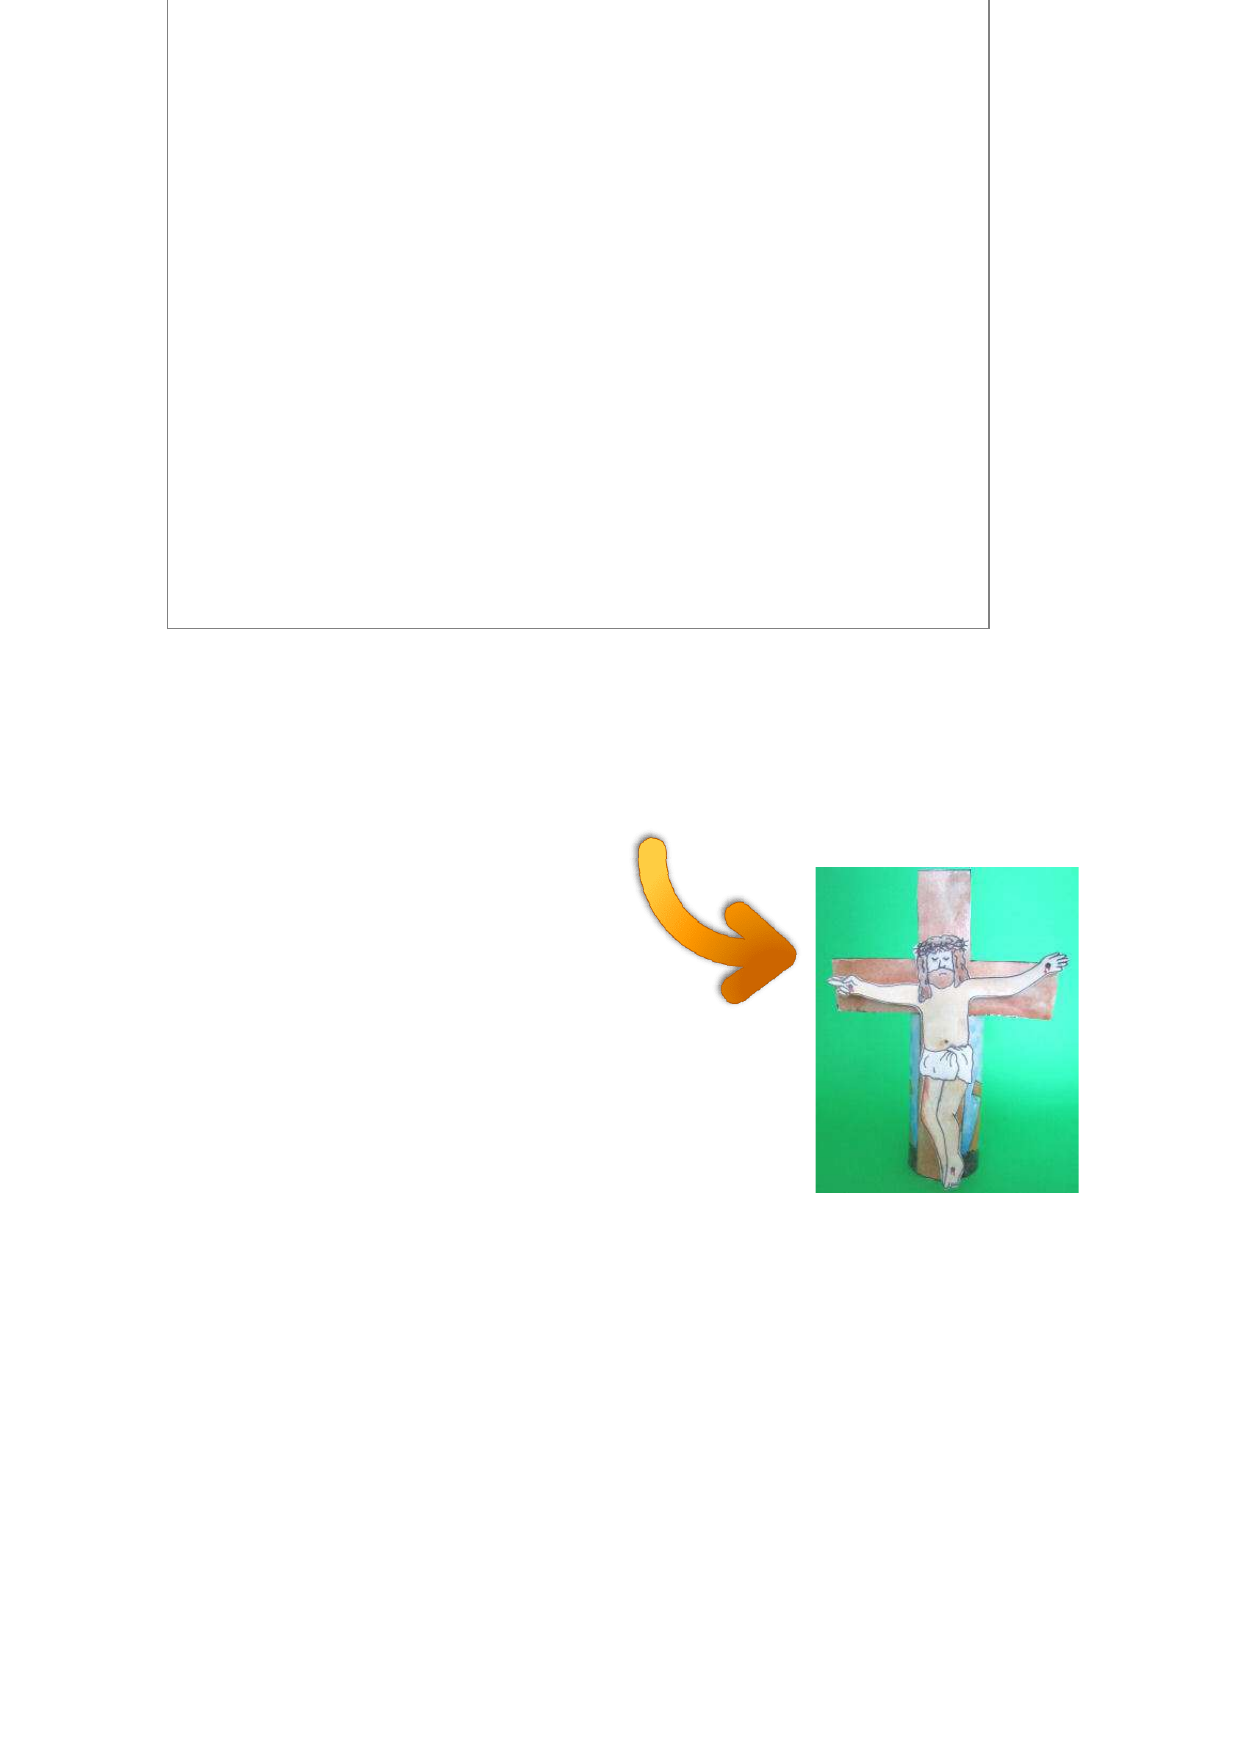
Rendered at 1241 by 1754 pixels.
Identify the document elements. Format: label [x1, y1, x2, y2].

picture [616, 821, 813, 1017]
picture [815, 867, 1079, 1193]
